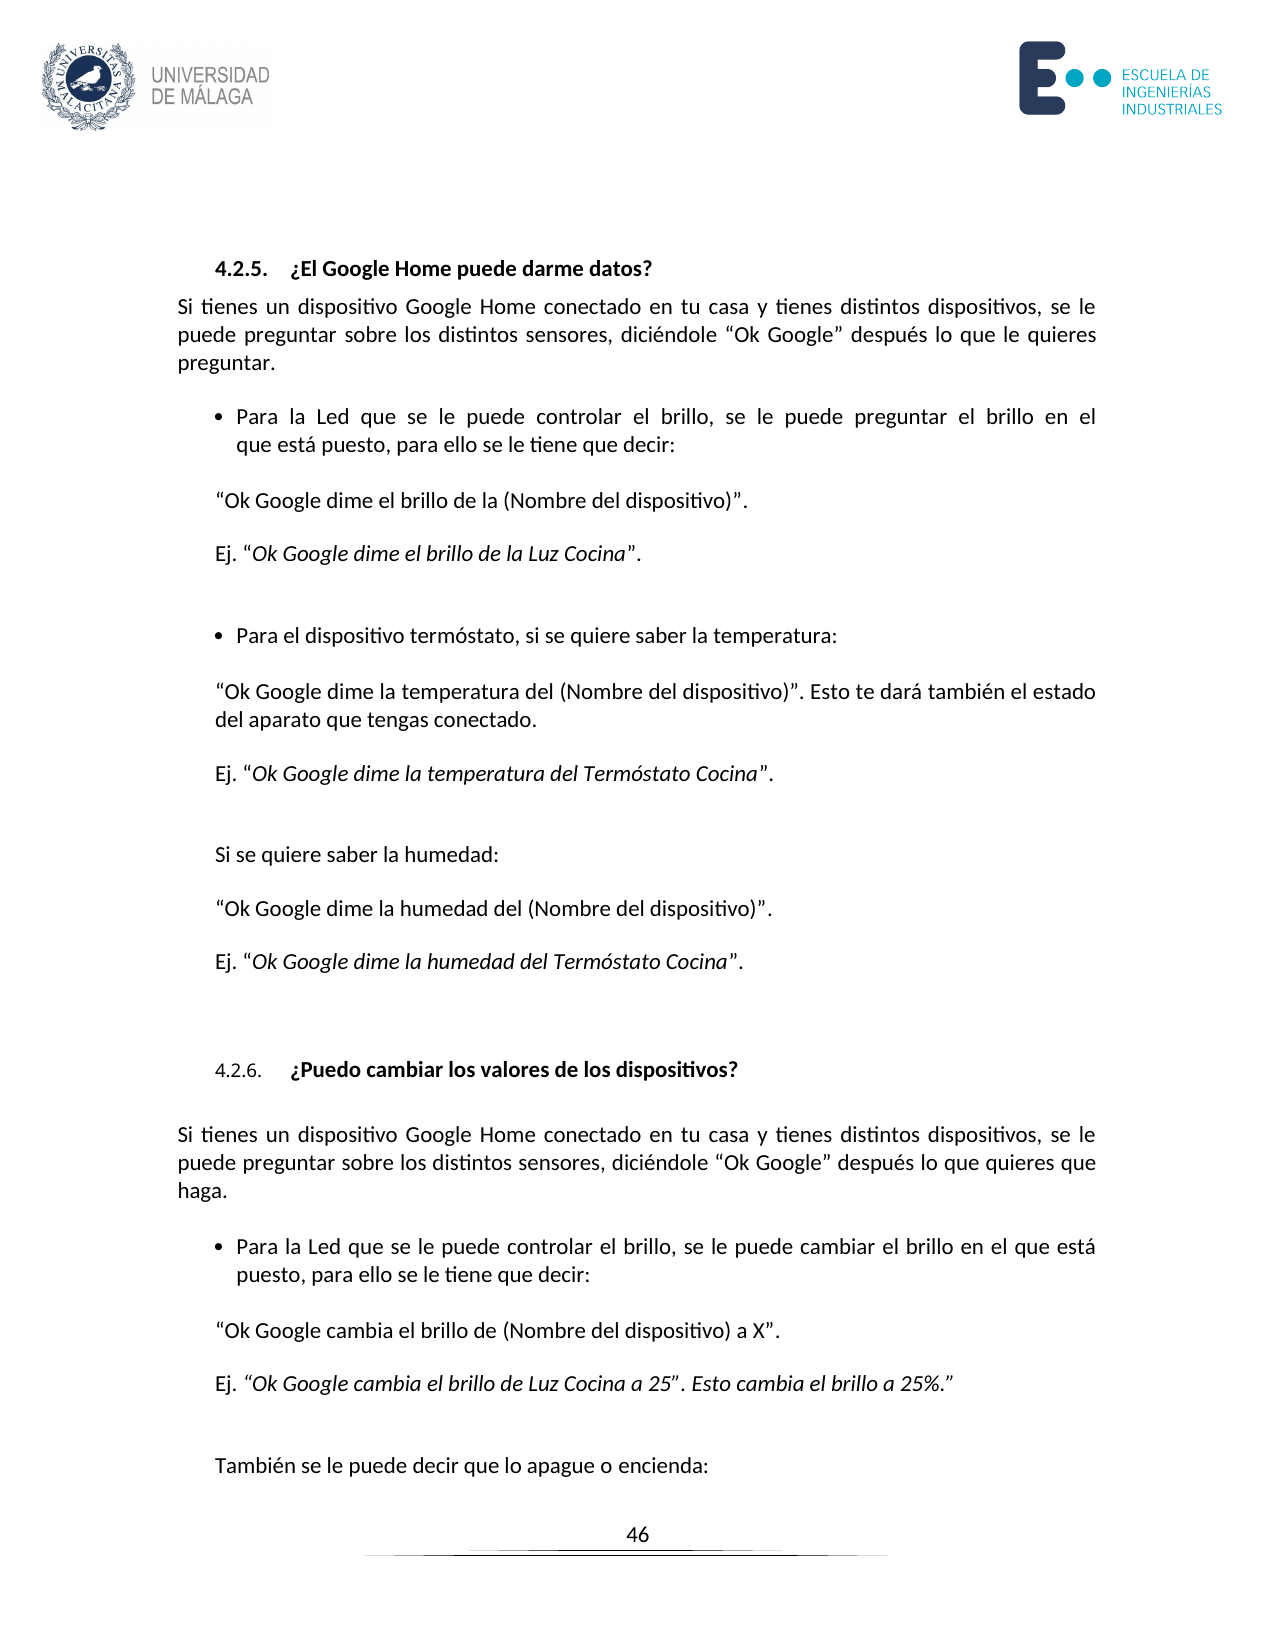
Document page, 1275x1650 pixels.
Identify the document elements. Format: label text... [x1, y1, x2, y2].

text Ej. “Ok Google dime el brillo de la Luz Cocina”. [177, 539, 1098, 568]
text También se le puede decir que lo apague o encienda: [177, 1451, 1098, 1479]
text Si tienes un dispositivo Google Home conectado en tu casa y tienes distintos dispositivos, se le puede preguntar sobre los distintos sensores, diciéndole “Ok Google” después lo que quieres que haga. [177, 1120, 1098, 1204]
list Para el dispositivo termóstato, si se quiere saber la temperatura: [215, 621, 1098, 649]
text Ej. “Ok Google dime la humedad del Termóstato Cocina”. [177, 947, 1098, 975]
text Si se quiere saber la humedad: [177, 840, 1098, 868]
list Para la Led que se le puede controlar el brillo, se le puede preguntar el brillo en el que está puesto, para ello se le tiene que decir: [215, 402, 1098, 458]
picture [41, 43, 269, 131]
text Si tienes un dispositivo Google Home conectado en tu casa y tienes distintos dispositivos, se le puede preguntar sobre los distintos sensores, diciéndole “Ok Google” después lo que le quieres preguntar. [177, 292, 1098, 376]
subtitle ¿Puedo cambiar los valores de los dispositivos? [215, 1056, 1098, 1084]
text Ej. “Ok Google cambia el brillo de Luz Cocina a 25”. Esto cambia el brillo a 25%.” [177, 1369, 1098, 1397]
text “Ok Google dime el brillo de la (Nombre del dispositivo)”. [177, 486, 1098, 514]
text Ej. “Ok Google dime la temperatura del Termóstato Cocina”. [177, 759, 1098, 787]
picture [999, 21, 1242, 135]
text “Ok Google dime la temperatura del (Nombre del dispositivo)”. Esto te dará también el estado del aparato que tengas conectado. [215, 677, 1098, 733]
text “Ok Google dime la humedad del (Nombre del dispositivo)”. [177, 894, 1098, 922]
list Para la Led que se le puede controlar el brillo, se le puede cambiar el brillo en el que está puesto, para ello se le tiene que decir: [215, 1232, 1098, 1288]
subtitle ¿El Google Home puede darme datos? [215, 254, 1098, 282]
text “Ok Google cambia el brillo de (Nombre del dispositivo) a X”. [177, 1316, 1098, 1344]
